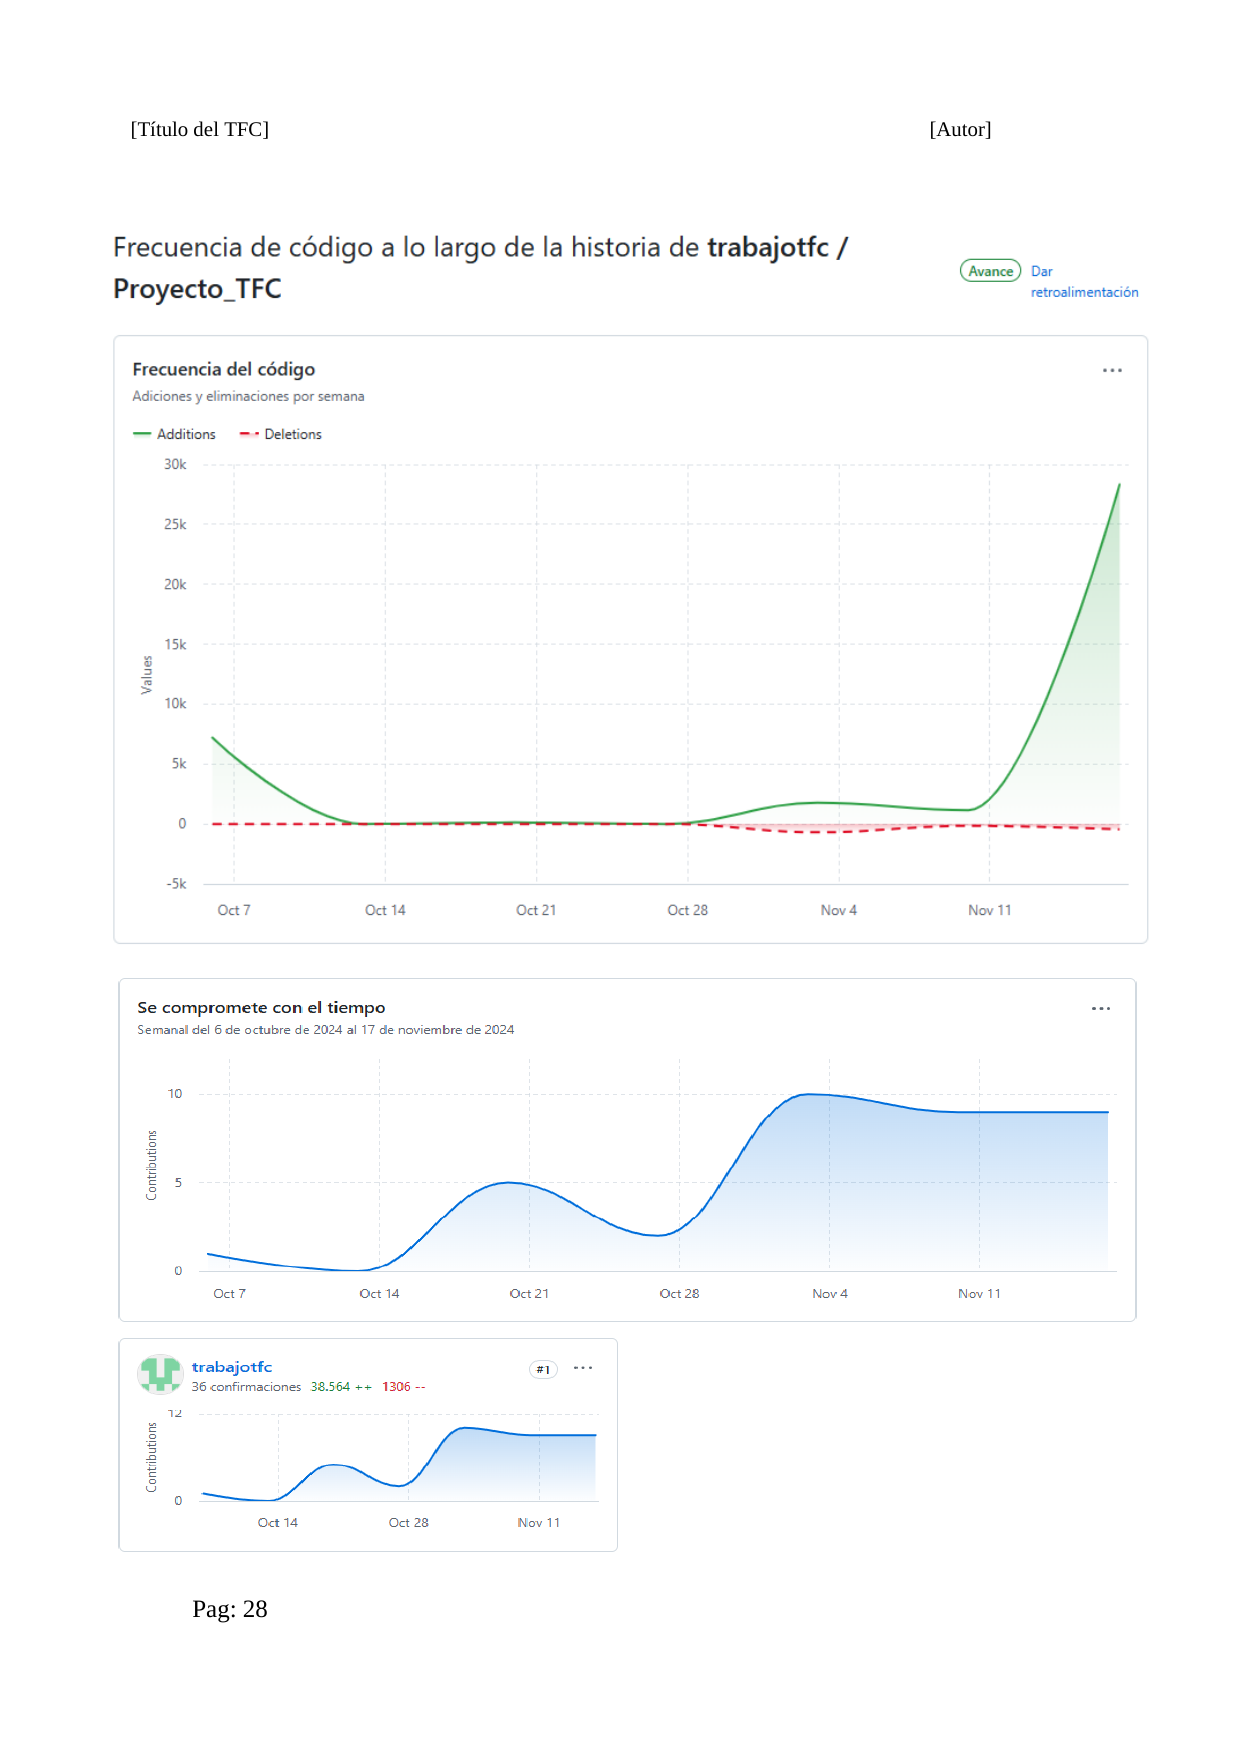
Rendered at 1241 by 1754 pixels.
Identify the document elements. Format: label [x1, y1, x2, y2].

picture [103, 969, 1153, 1565]
picture [103, 208, 1153, 951]
